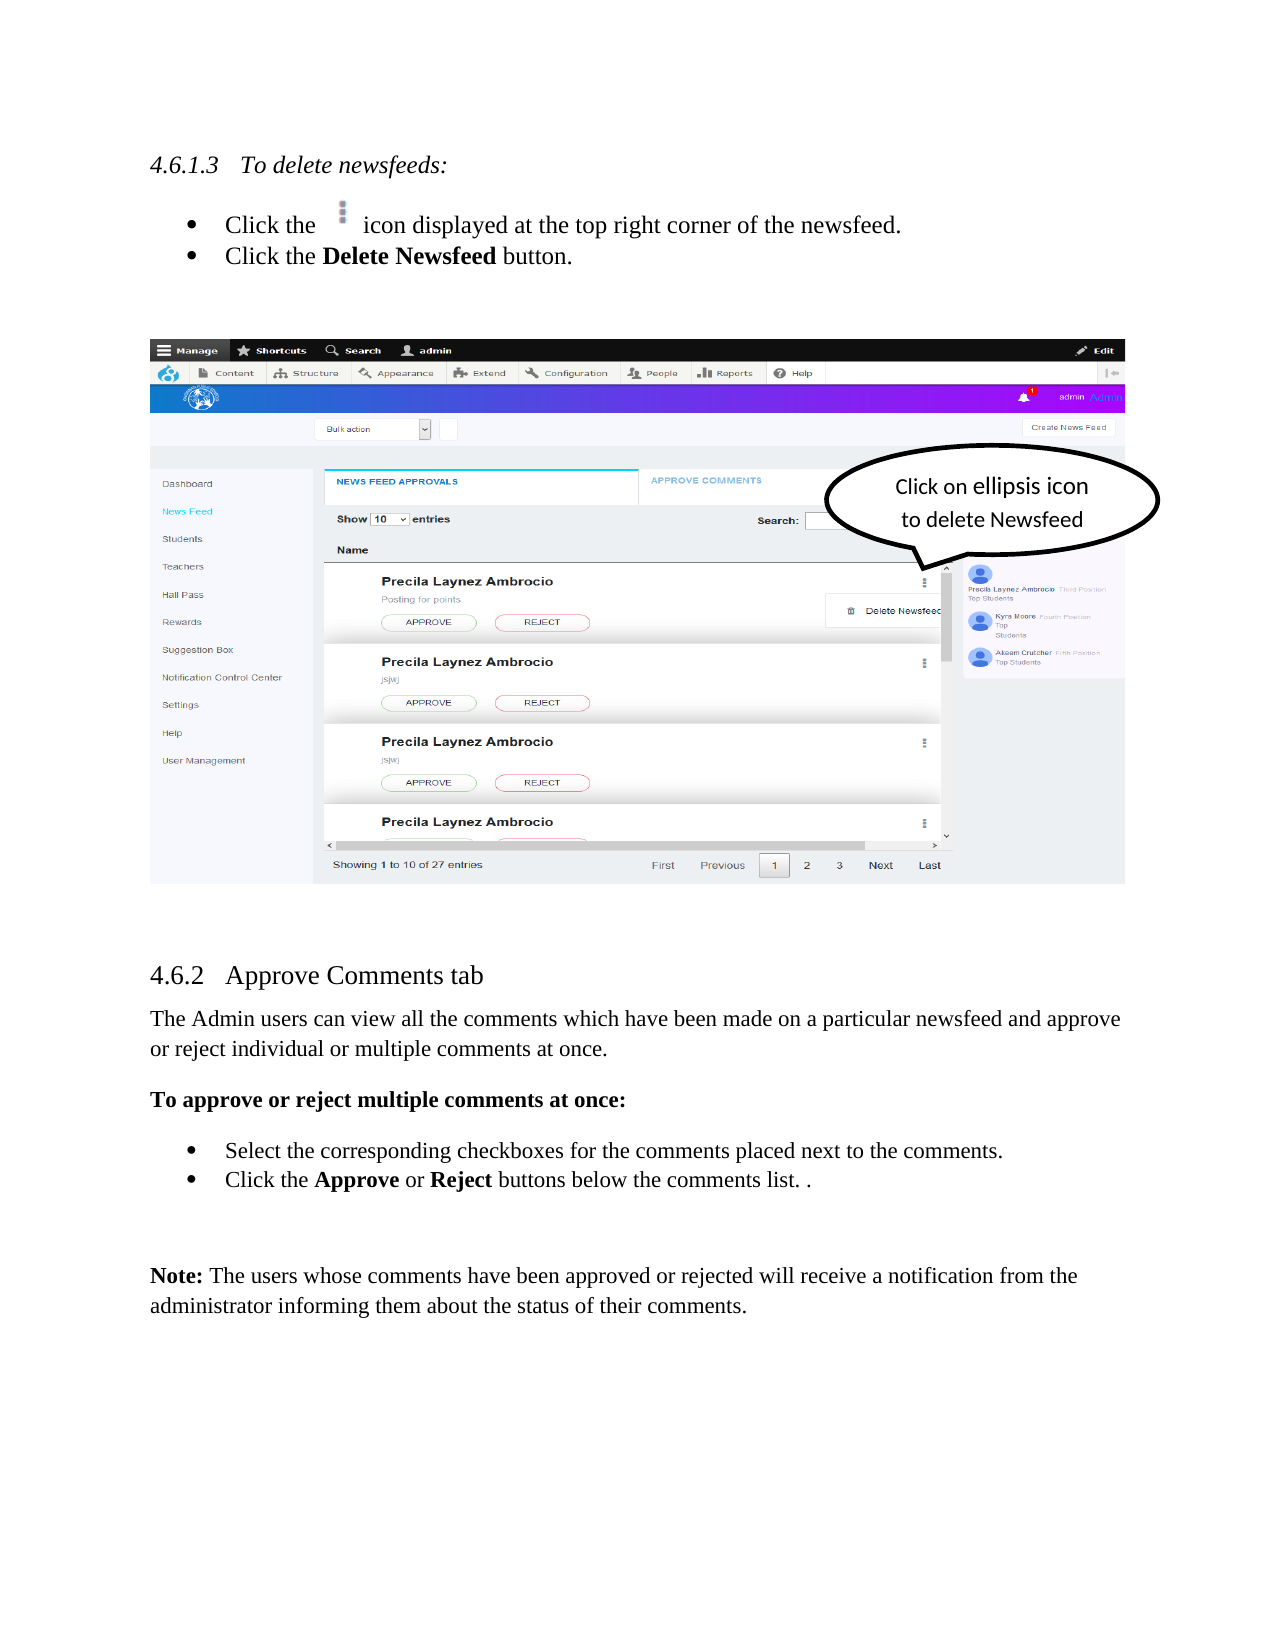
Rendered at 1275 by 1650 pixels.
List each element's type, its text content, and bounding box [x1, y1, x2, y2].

text The Admin users can view all the comments which have been made on a particular newsfeed and approve or reject individual or multiple comments at once. [150, 1005, 1125, 1062]
list Click the Delete Newsfeed button. [187, 241, 1125, 269]
text Note: The users whose comments have been approved or rejected will receive a notification from the administrator informing them about the status of their comments. [150, 1262, 1125, 1319]
list Select the corresponding checkboxes for the comments placed next to the comments. [187, 1138, 1125, 1164]
subtitle To delete newsfeeds: [150, 150, 1125, 179]
list Click the Approve or Reject buttons below the comments list. . [187, 1166, 1125, 1192]
picture [322, 195, 363, 233]
list Click the icon displayed at the top right corner of the newsfeed. [187, 196, 1125, 238]
subtitle Approve Comments tab [150, 959, 1125, 990]
picture [150, 339, 1125, 884]
text To approve or reject multiple comments at once: [150, 1087, 1125, 1113]
